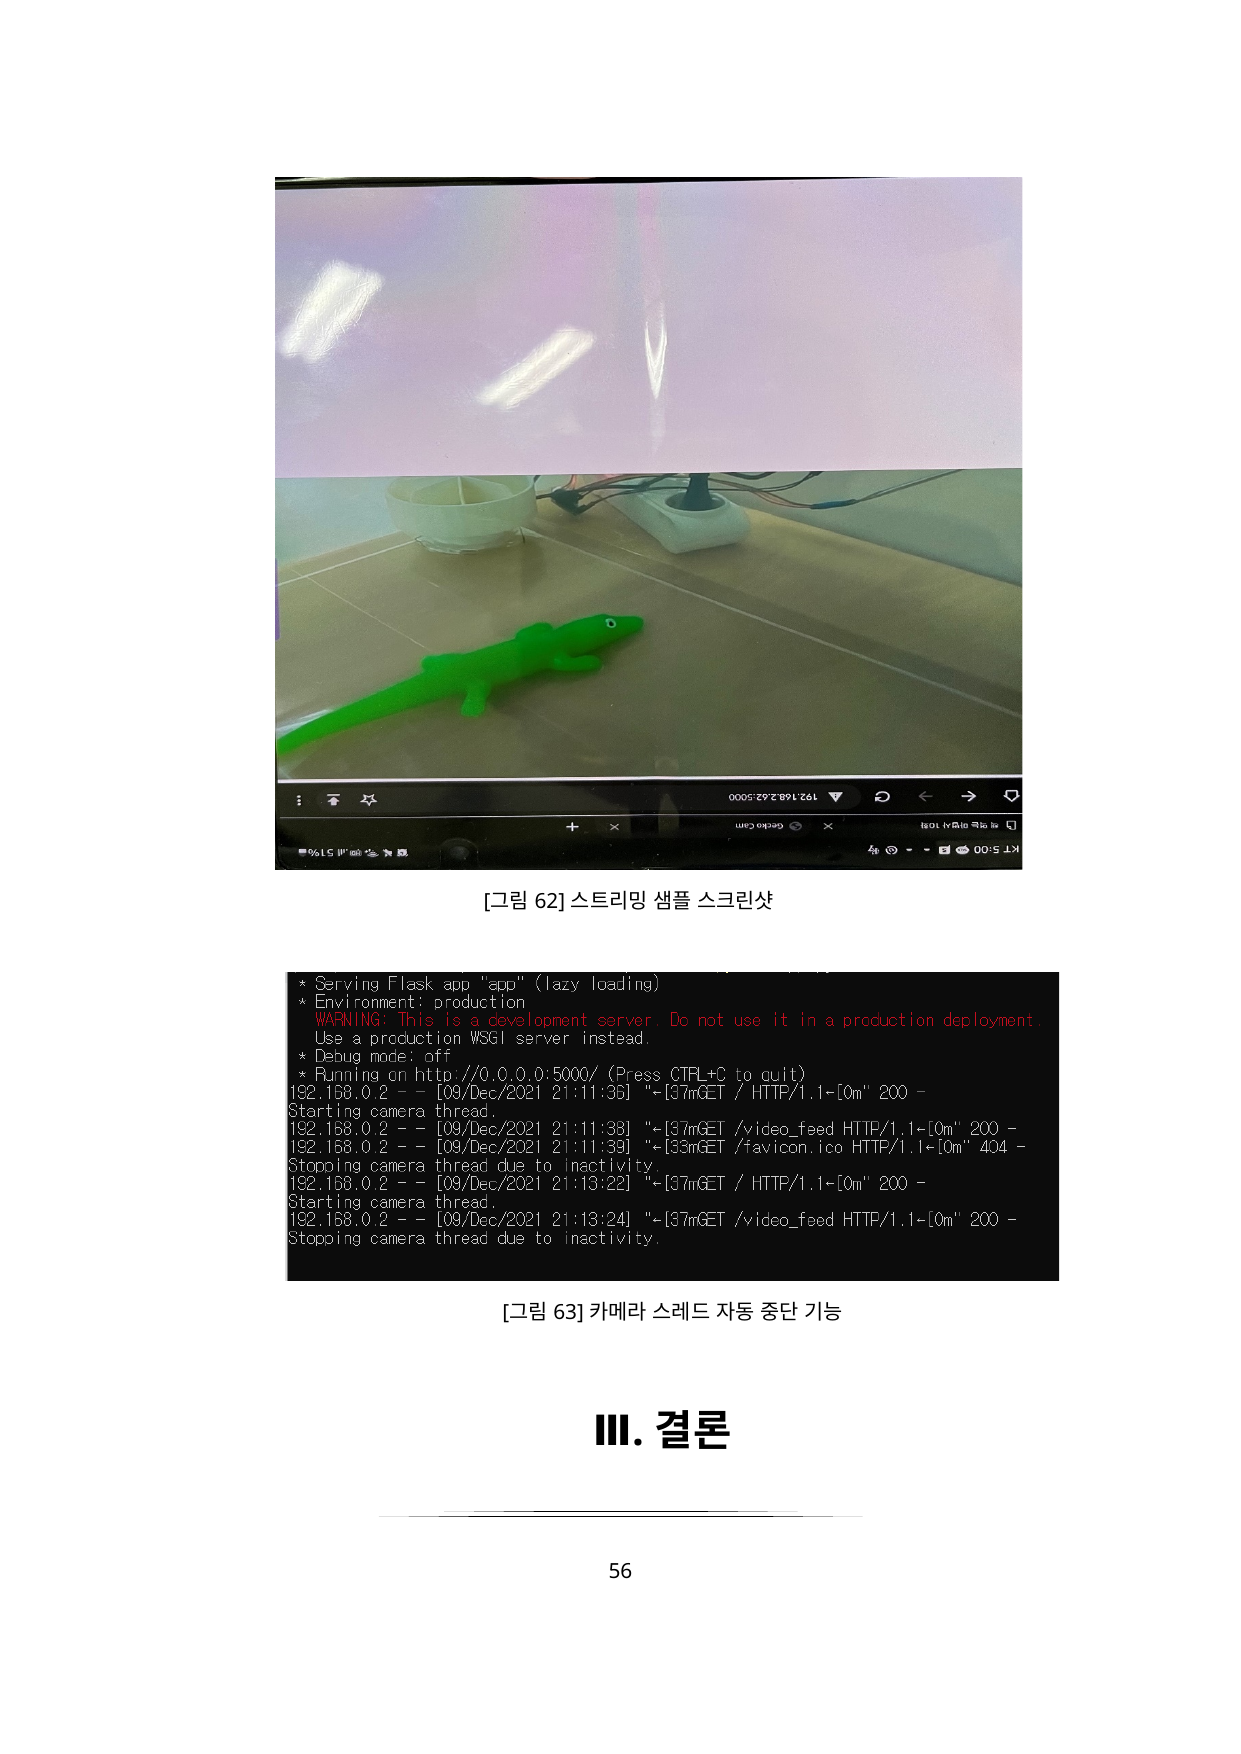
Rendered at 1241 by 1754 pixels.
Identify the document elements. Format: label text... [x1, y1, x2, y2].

list [그림 63] 카메라 스레드 자동 중단 기능 [192, 1295, 1090, 1326]
text Ⅲ. 결론 [150, 1397, 1090, 1458]
picture [275, 177, 1023, 870]
picture [285, 972, 1060, 1281]
list [그림 62] 스트리밍 샘플 스크린샷 [192, 884, 1090, 914]
